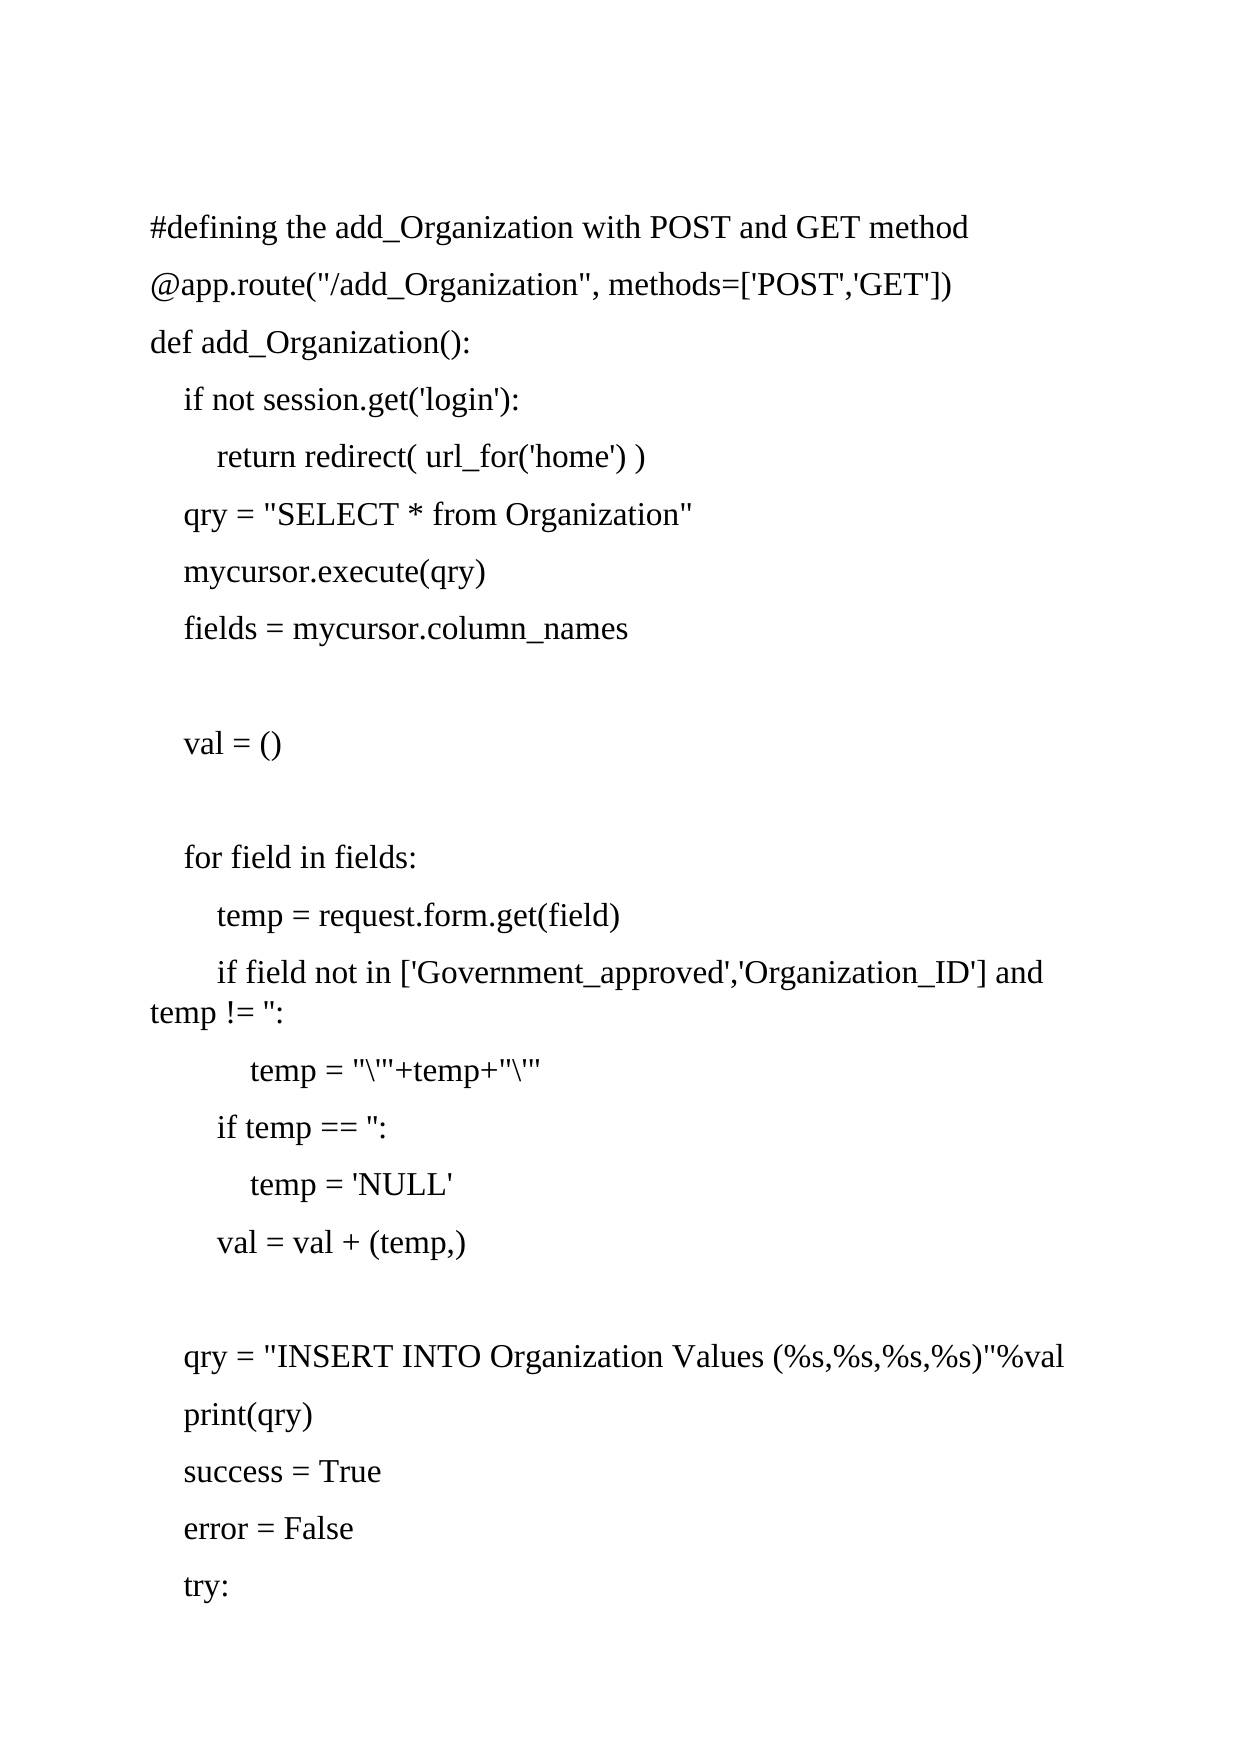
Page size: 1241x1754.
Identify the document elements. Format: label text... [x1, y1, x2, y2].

text if not session.get('login'): [150, 379, 1090, 417]
text @app.route("/add_Organization", methods=['POST','GET']) [150, 264, 1090, 303]
text val = () [150, 723, 1090, 761]
text error = False [150, 1508, 1090, 1547]
text #defining the add_Organization with POST and GET method [150, 207, 1090, 246]
text temp = "\'"+temp+"\'" [150, 1050, 1090, 1088]
text def add_Organization(): [150, 322, 1090, 360]
text return redirect( url_for('home') ) [150, 436, 1090, 475]
text val = val + (temp,) [150, 1222, 1090, 1260]
text temp = request.form.get(field) [150, 895, 1090, 933]
text print(qry) [150, 1394, 1090, 1432]
text if field not in ['Government_approved','Organization_ID'] and temp != '': [150, 952, 1090, 1031]
text if temp == '': [150, 1107, 1090, 1146]
text try: [150, 1566, 1090, 1604]
text for field in fields: [150, 837, 1090, 876]
text qry = "SELECT * from Organization" [150, 494, 1090, 532]
text mycursor.execute(qry) [150, 551, 1090, 589]
text success = True [150, 1451, 1090, 1489]
text temp = 'NULL' [150, 1164, 1090, 1203]
text qry = "INSERT INTO Organization Values (%s,%s,%s,%s)"%val [150, 1336, 1090, 1375]
text fields = mycursor.column_names [150, 608, 1090, 647]
